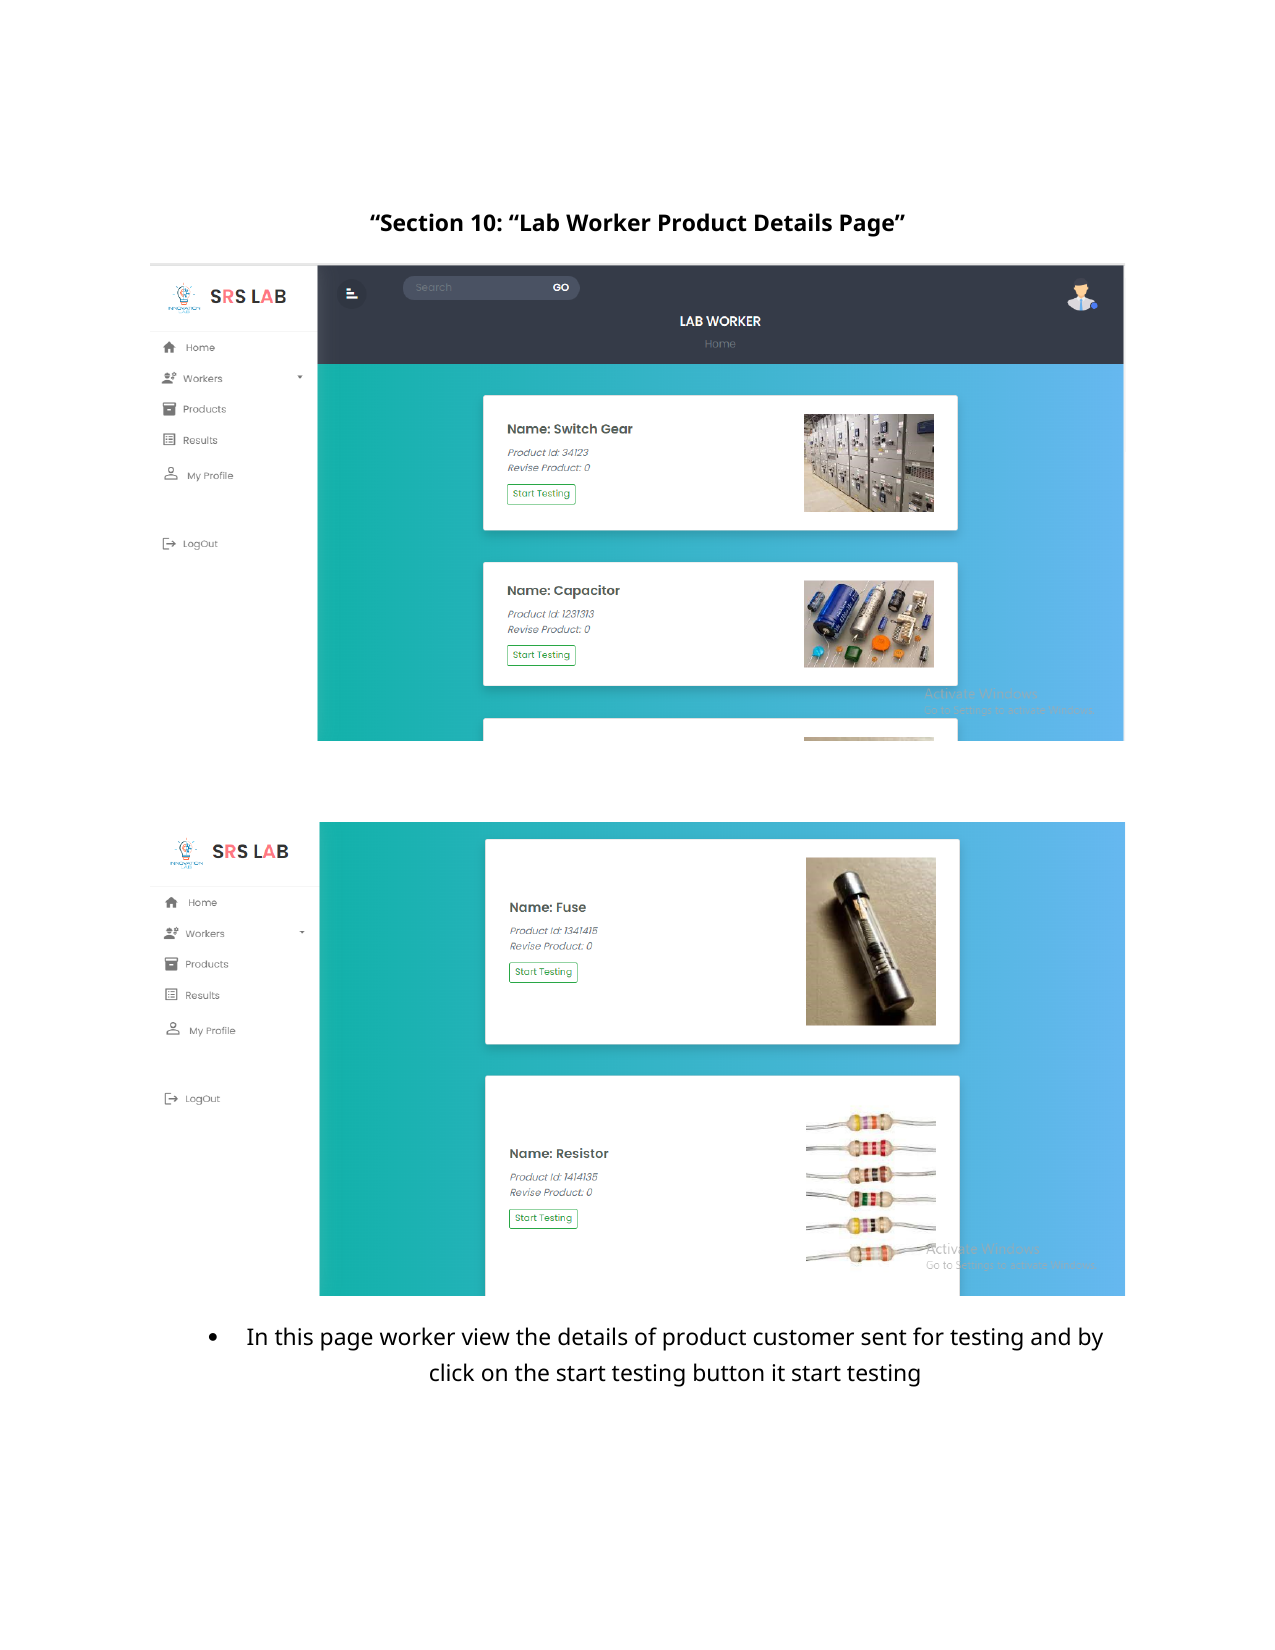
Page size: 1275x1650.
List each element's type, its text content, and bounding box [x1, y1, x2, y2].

picture [150, 263, 1125, 741]
list In this page worker view the details of product customer sent for testing and by click on the start testing button it start testing [187, 1321, 1125, 1388]
text “Section 10: “Lab Worker Product Details Page” [150, 207, 1125, 238]
picture [150, 822, 1125, 1296]
